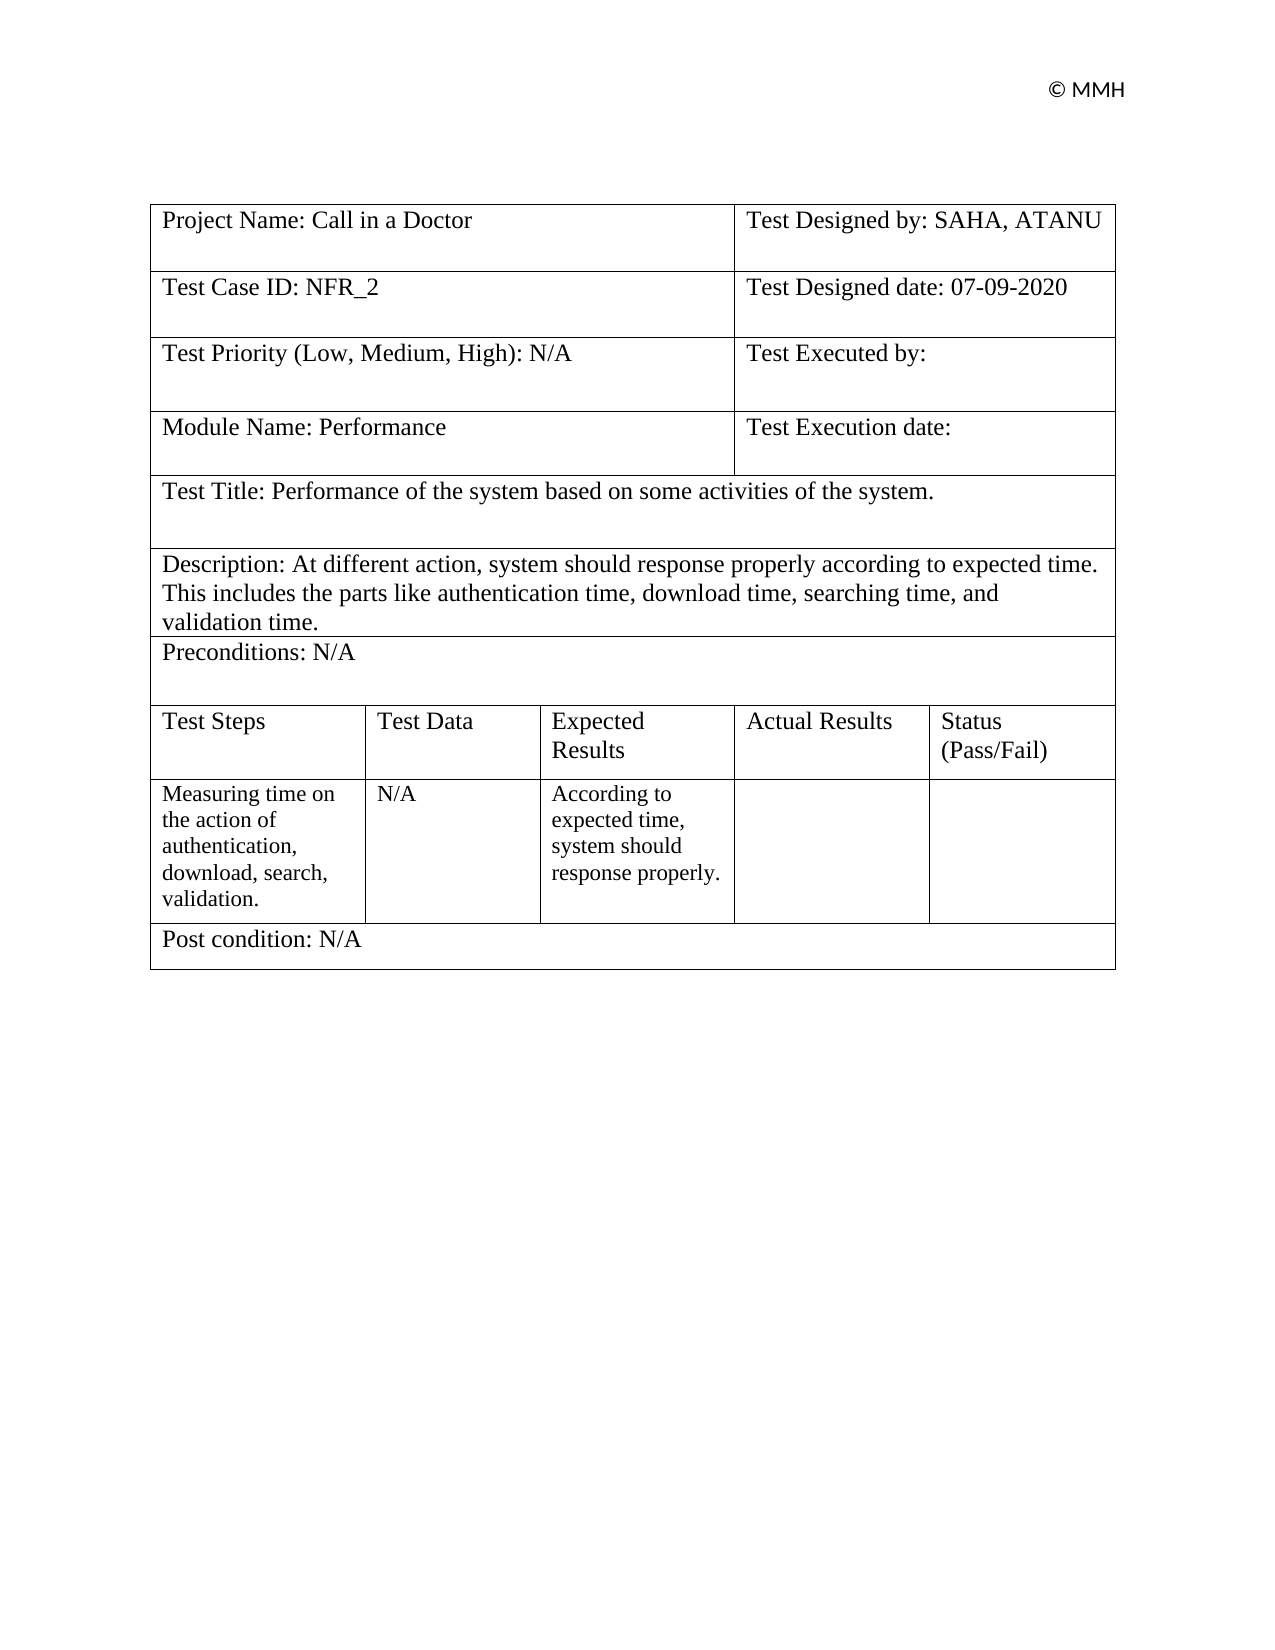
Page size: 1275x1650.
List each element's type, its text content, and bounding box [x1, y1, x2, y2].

table_cell Post condition: N/A [151, 924, 1115, 969]
table_cell According to expected time, system should response properly. [541, 780, 734, 923]
table_cell Test Title: Performance of the system based on some activities of the system. [151, 476, 1115, 548]
table_cell Measuring time on the action of authentication, download, search, validation. [151, 780, 365, 923]
table_cell Test Case ID: NFR_2 [151, 272, 734, 337]
table_header Test Designed by: SAHA, ATANU [735, 205, 1115, 271]
table_cell Actual Results [735, 706, 929, 779]
table_header Project Name: Call in a Doctor [151, 205, 734, 271]
table_cell [735, 780, 929, 923]
table_cell Preconditions: N/A [151, 637, 1115, 705]
table_cell [930, 780, 1115, 923]
table_cell N/A [366, 780, 540, 923]
table_cell Description: At different action, system should response properly according to expected time. This includes the parts like authentication time, download time, searching time, and validation time. [151, 549, 1115, 636]
table_cell Expected Results [541, 706, 734, 779]
table_cell Test Steps [151, 706, 365, 779]
table_cell Test Priority (Low, Medium, High): N/A [151, 338, 734, 411]
table_cell Test Executed by: [735, 338, 1115, 411]
table_cell Status (Pass/Fail) [930, 706, 1115, 779]
table_cell Module Name: Performance [151, 412, 734, 475]
table_cell Test Execution date: [735, 412, 1115, 475]
table_cell Test Designed date: 07-09-2020 [735, 272, 1115, 337]
table_cell Test Data [366, 706, 540, 779]
